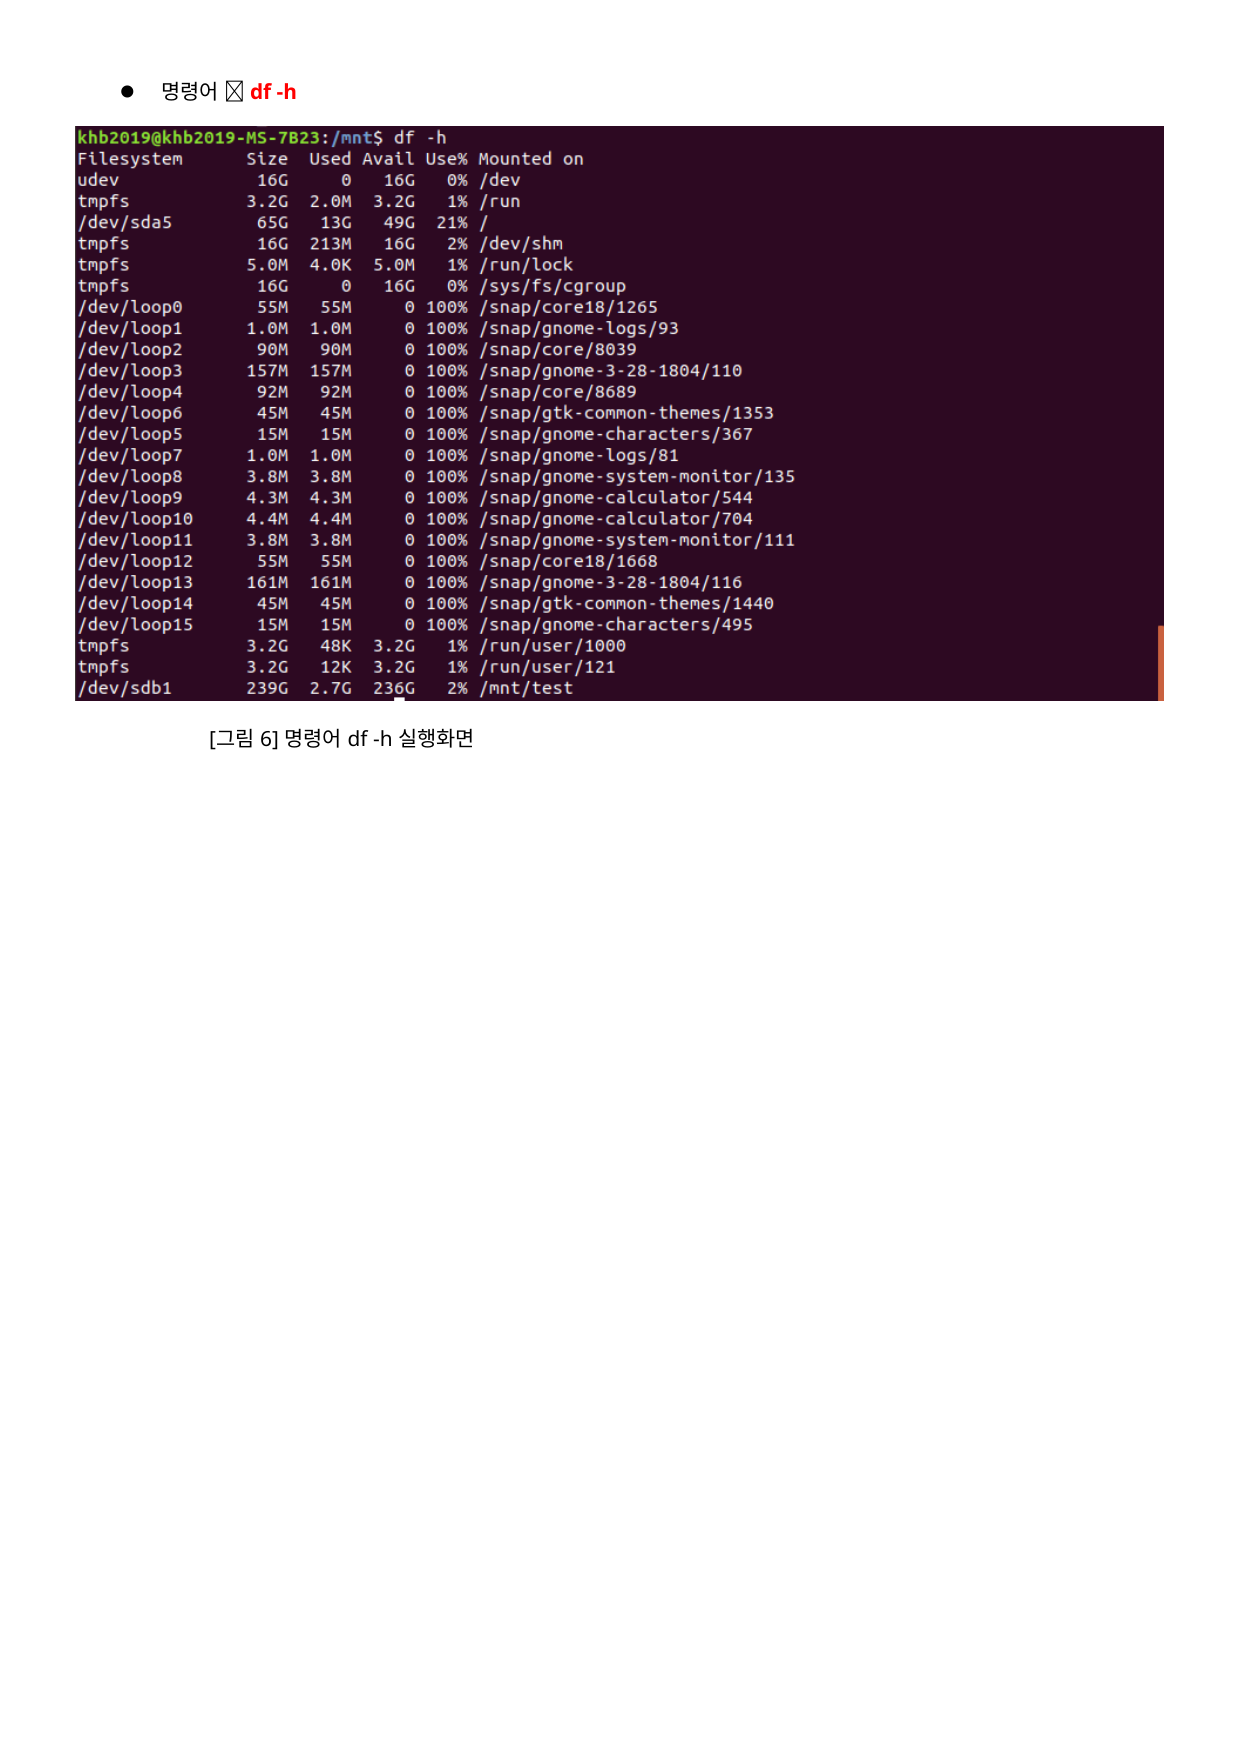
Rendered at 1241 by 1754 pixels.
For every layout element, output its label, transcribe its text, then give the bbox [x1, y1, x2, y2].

list 명령어 df -h [119, 75, 1165, 105]
picture [75, 126, 1164, 701]
